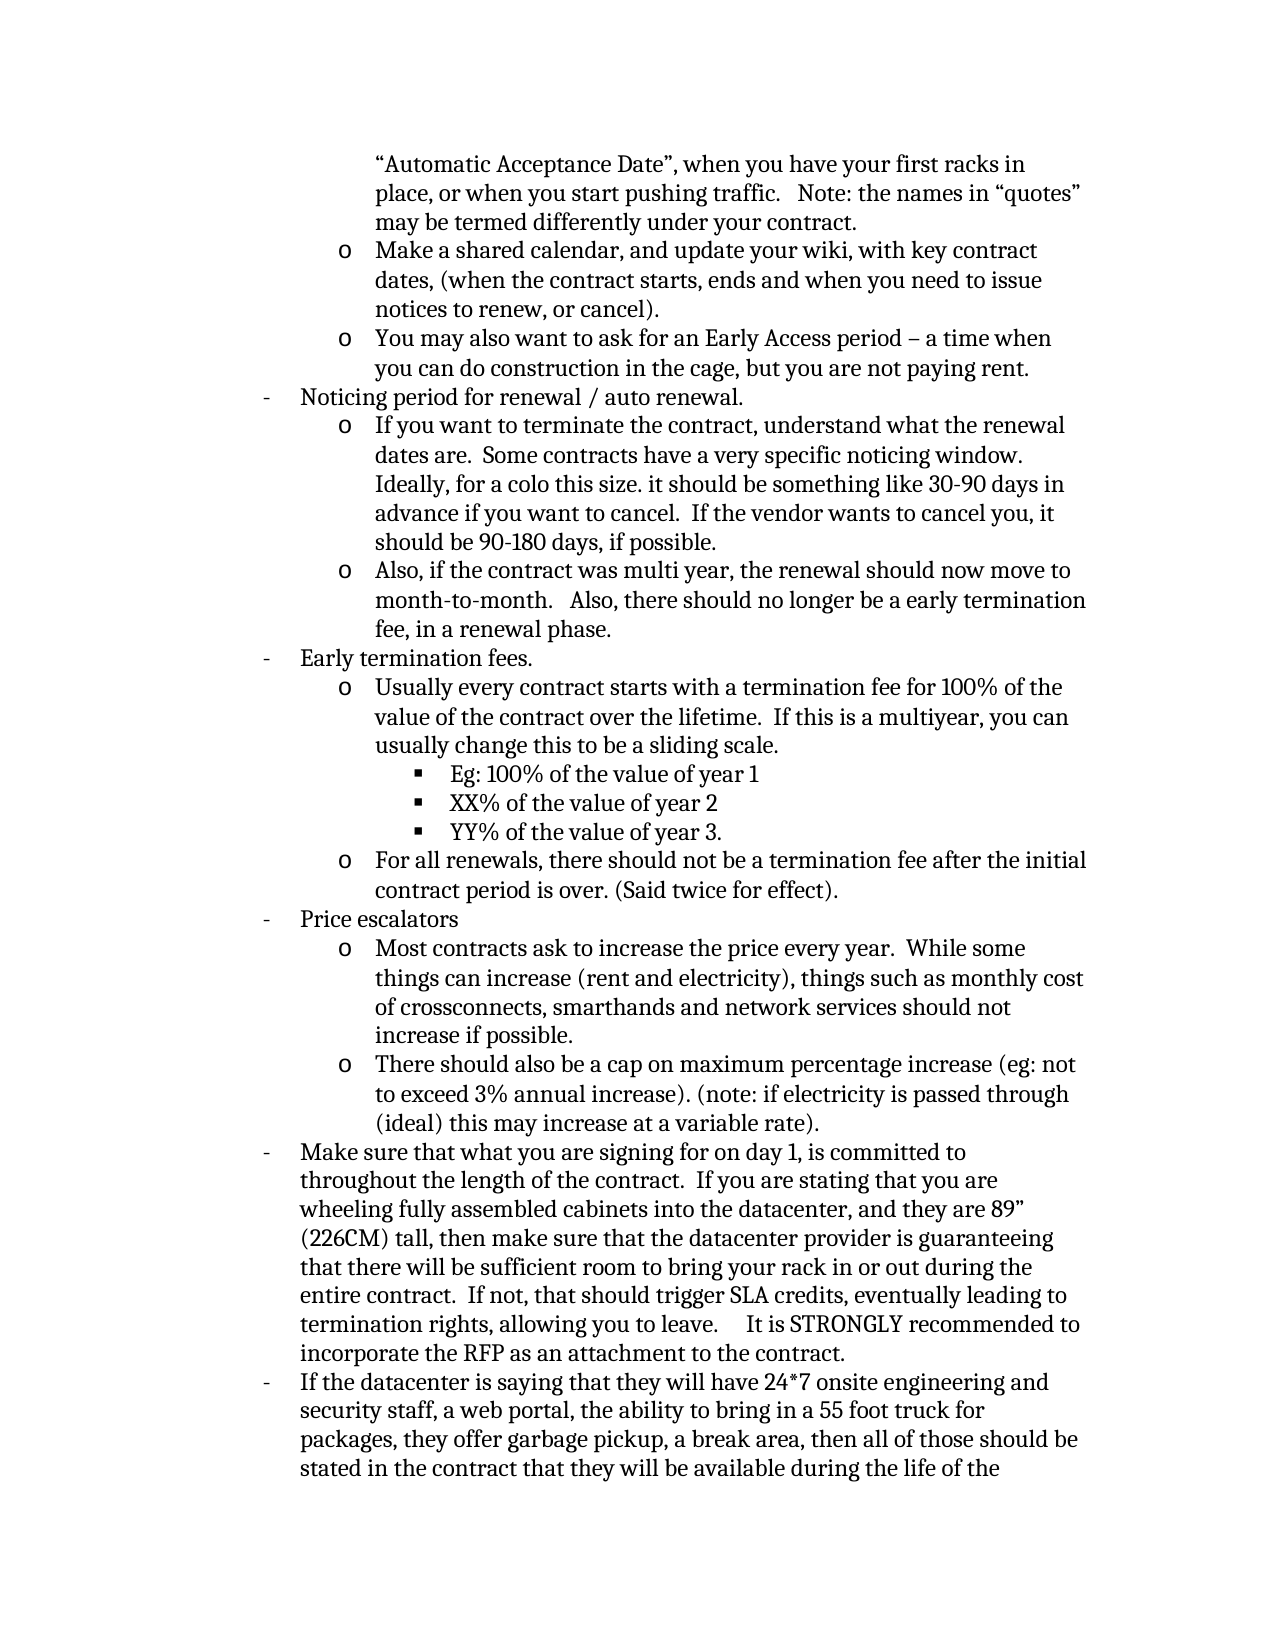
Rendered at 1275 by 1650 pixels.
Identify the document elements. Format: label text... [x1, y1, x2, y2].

list YY% of the value of year 3. [412, 817, 1087, 846]
list For all renewals, there should not be a termination fee after the initial contract period is over. (Said twice for effect). [337, 846, 1087, 905]
list XX% of the value of year 2 [412, 789, 1087, 817]
list Most contracts ask to increase the price every year. While some things can increase (rent and electricity), things such as monthly cost of crossconnects, smarthands and network services should not increase if possible. [337, 934, 1087, 1050]
list If you want to terminate the contract, understand what the renewal dates are. Some contracts have a very specific noticing window. Ideally, for a colo this size. it should be something like 30-90 days in advance if you want to cancel. If the vendor wants to cancel you, it should be 90-180 days, if possible. [337, 411, 1087, 556]
list Early termination fees. [262, 644, 1087, 672]
list Price escalators [262, 905, 1087, 934]
list You may also want to ask for an Early Access period – a time when you can do construction in the cage, but you are not paying rent. [337, 324, 1087, 382]
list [262, 1367, 1087, 1482]
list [337, 150, 1087, 236]
list Eg: 100% of the value of year 1 [412, 760, 1087, 789]
list Noticing period for renewal / auto renewal. [262, 382, 1087, 411]
list Usually every contract starts with a termination fee for 100% of the value of the contract over the lifetime. If this is a multiyear, you can usually change this to be a sliding scale. [337, 672, 1087, 760]
list There should also be a cap on maximum percentage increase (eg: not to exceed 3% annual increase). (note: if electricity is passed through (ideal) this may increase at a variable rate). [337, 1050, 1087, 1137]
list Make a shared calendar, and update your wiki, with key contract dates, (when the contract starts, ends and when you need to issue notices to renew, or cancel). [337, 236, 1087, 324]
list Make sure that what you are signing for on day 1, is committed to throughout the length of the contract. If you are stating that you are wheeling fully assembled cabinets into the datacenter, and they are 89” (226CM) tall, then make sure that the datacenter provider is guaranteeing that there will be sufficient room to bring your rack in or out during the entire contract. If not, that should trigger SLA credits, eventually leading to termination rights, allowing you to leave. It is STRONGLY recommended to incorporate the RFP as an attachment to the contract. [262, 1137, 1087, 1367]
list Also, if the contract was multi year, the renewal should now move to month-to-month. Also, there should no longer be a early termination fee, in a renewal phase. [337, 556, 1087, 644]
